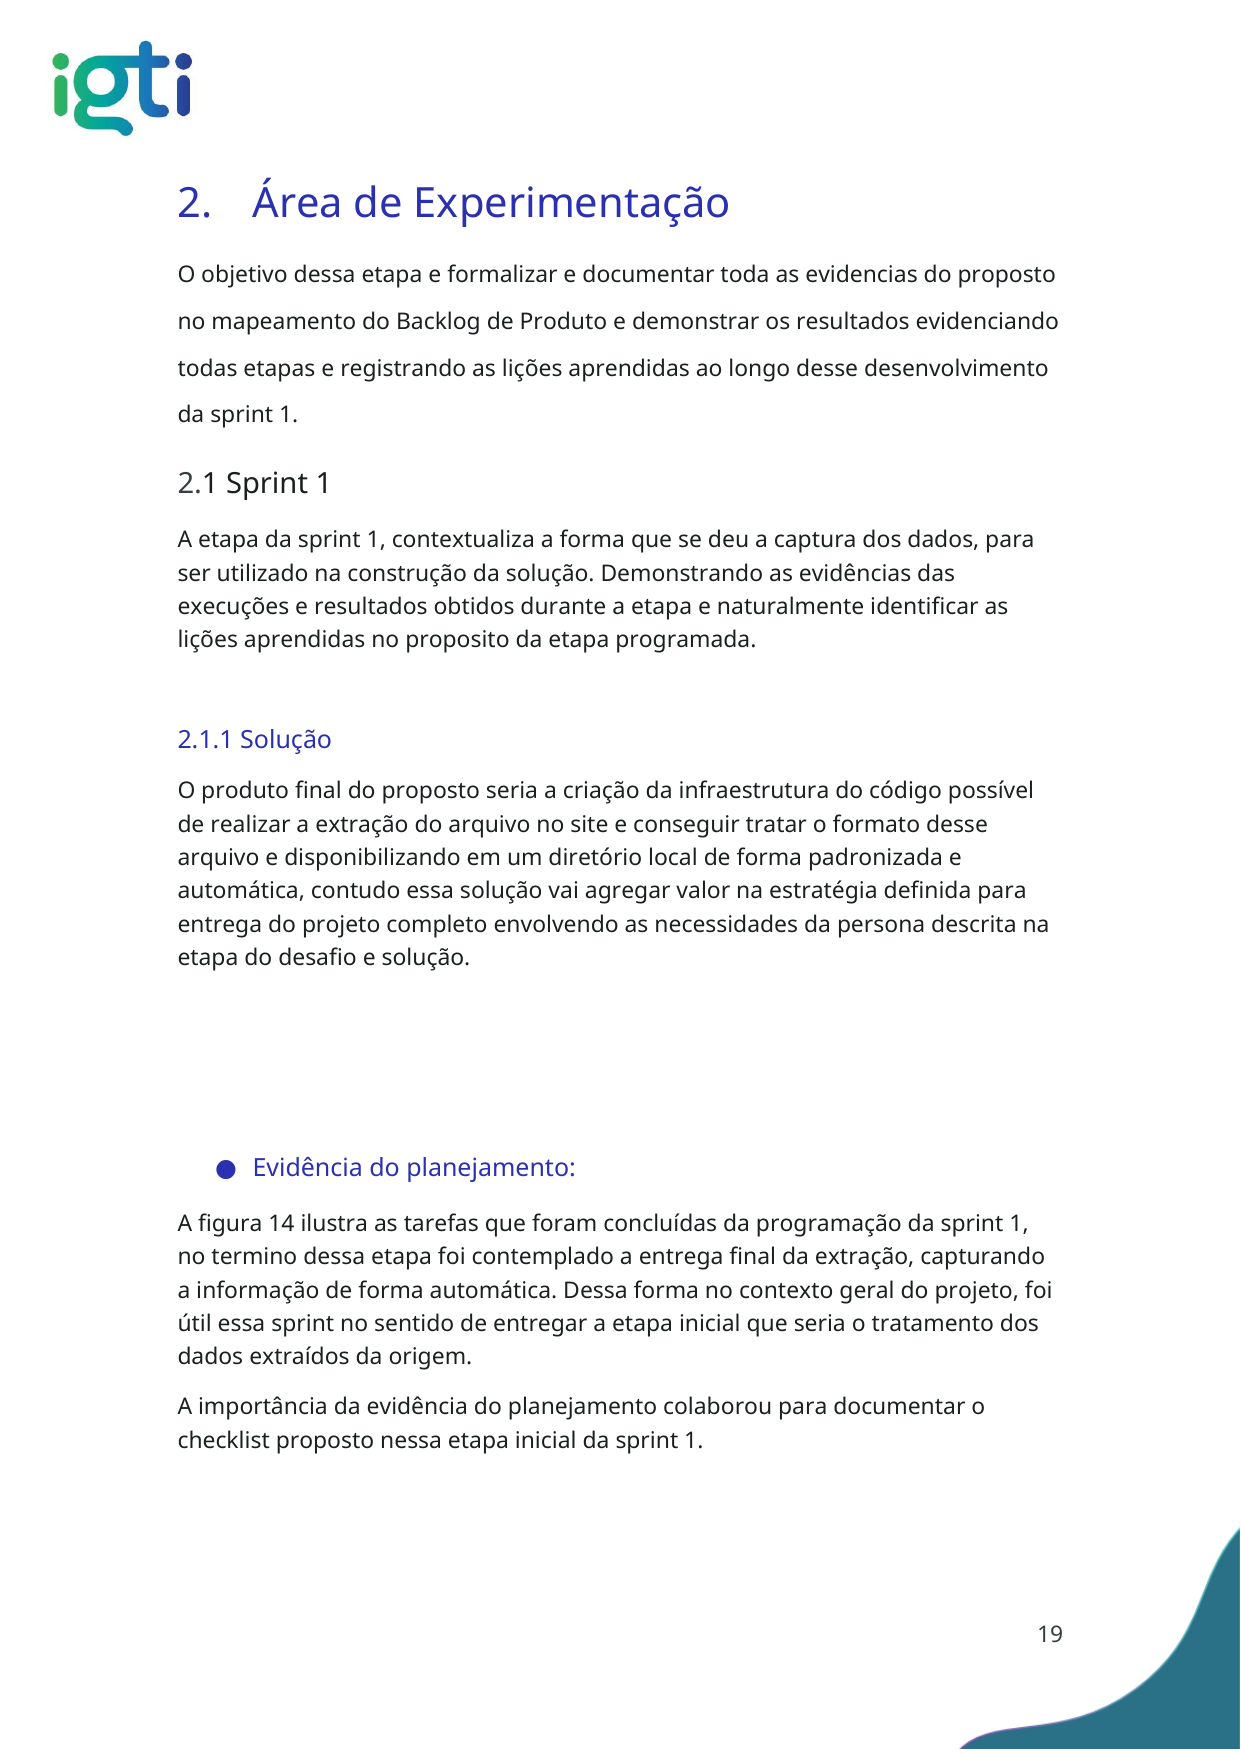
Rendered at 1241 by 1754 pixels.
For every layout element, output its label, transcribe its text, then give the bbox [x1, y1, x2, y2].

text A etapa da sprint 1, contextualiza a forma que se deu a captura dos dados, para ser utilizado na construção da solução. Demonstrando as evidências das execuções e resultados obtidos durante a etapa e naturalmente identificar as lições aprendidas no proposito da etapa programada. [177, 521, 1063, 655]
text A importância da evidência do planejamento colaborou para documentar o checklist proposto nessa etapa inicial da sprint 1. [177, 1388, 1063, 1455]
subtitle Evidência do planejamento: [215, 1149, 1063, 1184]
picture [955, 1521, 1241, 1749]
subtitle 2.1 Sprint 1 [177, 462, 1063, 502]
text A figura 14 ilustra as tarefas que foram concluídas da programação da sprint 1, no termino dessa etapa foi contemplado a entrega final da extração, capturando a informação de forma automática. Dessa forma no contexto geral do projeto, foi útil essa sprint no sentido de entregar a etapa inicial que seria o tratamento dos dados extraídos da origem. [177, 1205, 1063, 1371]
text O objetivo dessa etapa e formalizar e documentar toda as evidencias do proposto no mapeamento do Backlog de Produto e demonstrar os resultados evidenciando todas etapas e registrando as lições aprendidas ao longo desse desenvolvimento da sprint 1. [177, 258, 1063, 429]
picture [37, 34, 205, 141]
text O produto final do proposto seria a criação da infraestrutura do código possível de realizar a extração do arquivo no site e conseguir tratar o formato desse arquivo e disponibilizando em um diretório local de forma padronizada e automática, contudo essa solução vai agregar valor na estratégia definida para entrega do projeto completo envolvendo as necessidades da persona descrita na etapa do desafio e solução. [177, 772, 1063, 972]
subtitle 2. Área de Experimentação [177, 173, 1063, 229]
subtitle 2.1.1 Solução [177, 721, 1063, 755]
